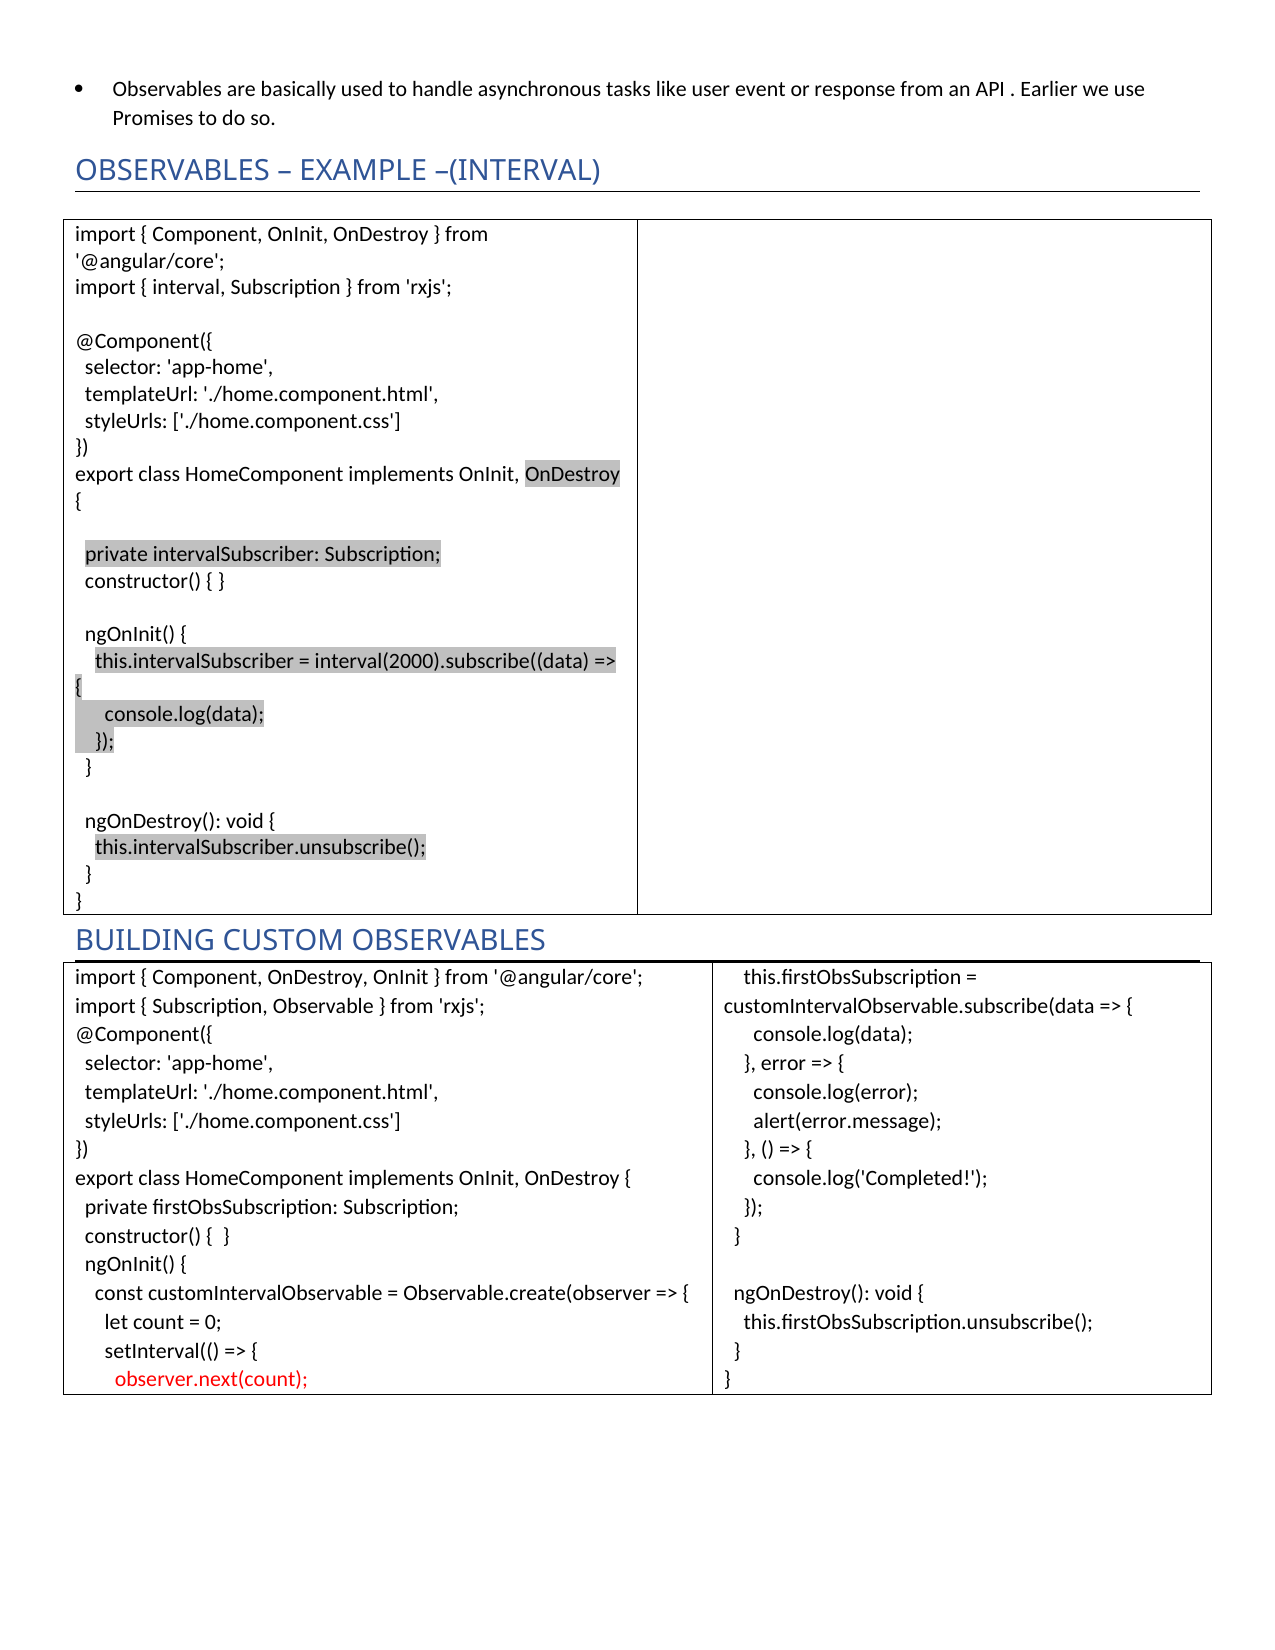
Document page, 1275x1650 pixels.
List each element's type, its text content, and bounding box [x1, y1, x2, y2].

subtitle BUILDING CUSTOM OBSERVABLES [75, 919, 1200, 960]
table_header [638, 220, 1211, 913]
list Observables are basically used to handle asynchronous tasks like user event or response from an API . Earlier we use Promises to do so. [75, 75, 1200, 130]
table_header this.firstObsSubscription = customIntervalObservable.subscribe(data => { console.log(data); }, error => { console.log(error); alert(error.message); }, () => { console.log('Completed!'); }); } ngOnDestroy(): void { this.firstObsSubscription.unsubscribe(); } } [713, 963, 1211, 1394]
table_header import { Component, OnInit, OnDestroy } from '@angular/core'; import { interval, Subscription } from 'rxjs'; @Component({ selector: 'app-home', templateUrl: './home.component.html', styleUrls: ['./home.component.css'] }) export class HomeComponent implements OnInit, OnDestroy { private intervalSubscriber: Subscription; constructor() { } ngOnInit() { this.intervalSubscriber = interval(2000).subscribe((data) => { console.log(data); }); } ngOnDestroy(): void { this.intervalSubscriber.unsubscribe(); } } [64, 220, 637, 913]
subtitle OBSERVABLES – EXAMPLE –(INTERVAL) [75, 149, 1200, 191]
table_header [64, 963, 712, 1394]
